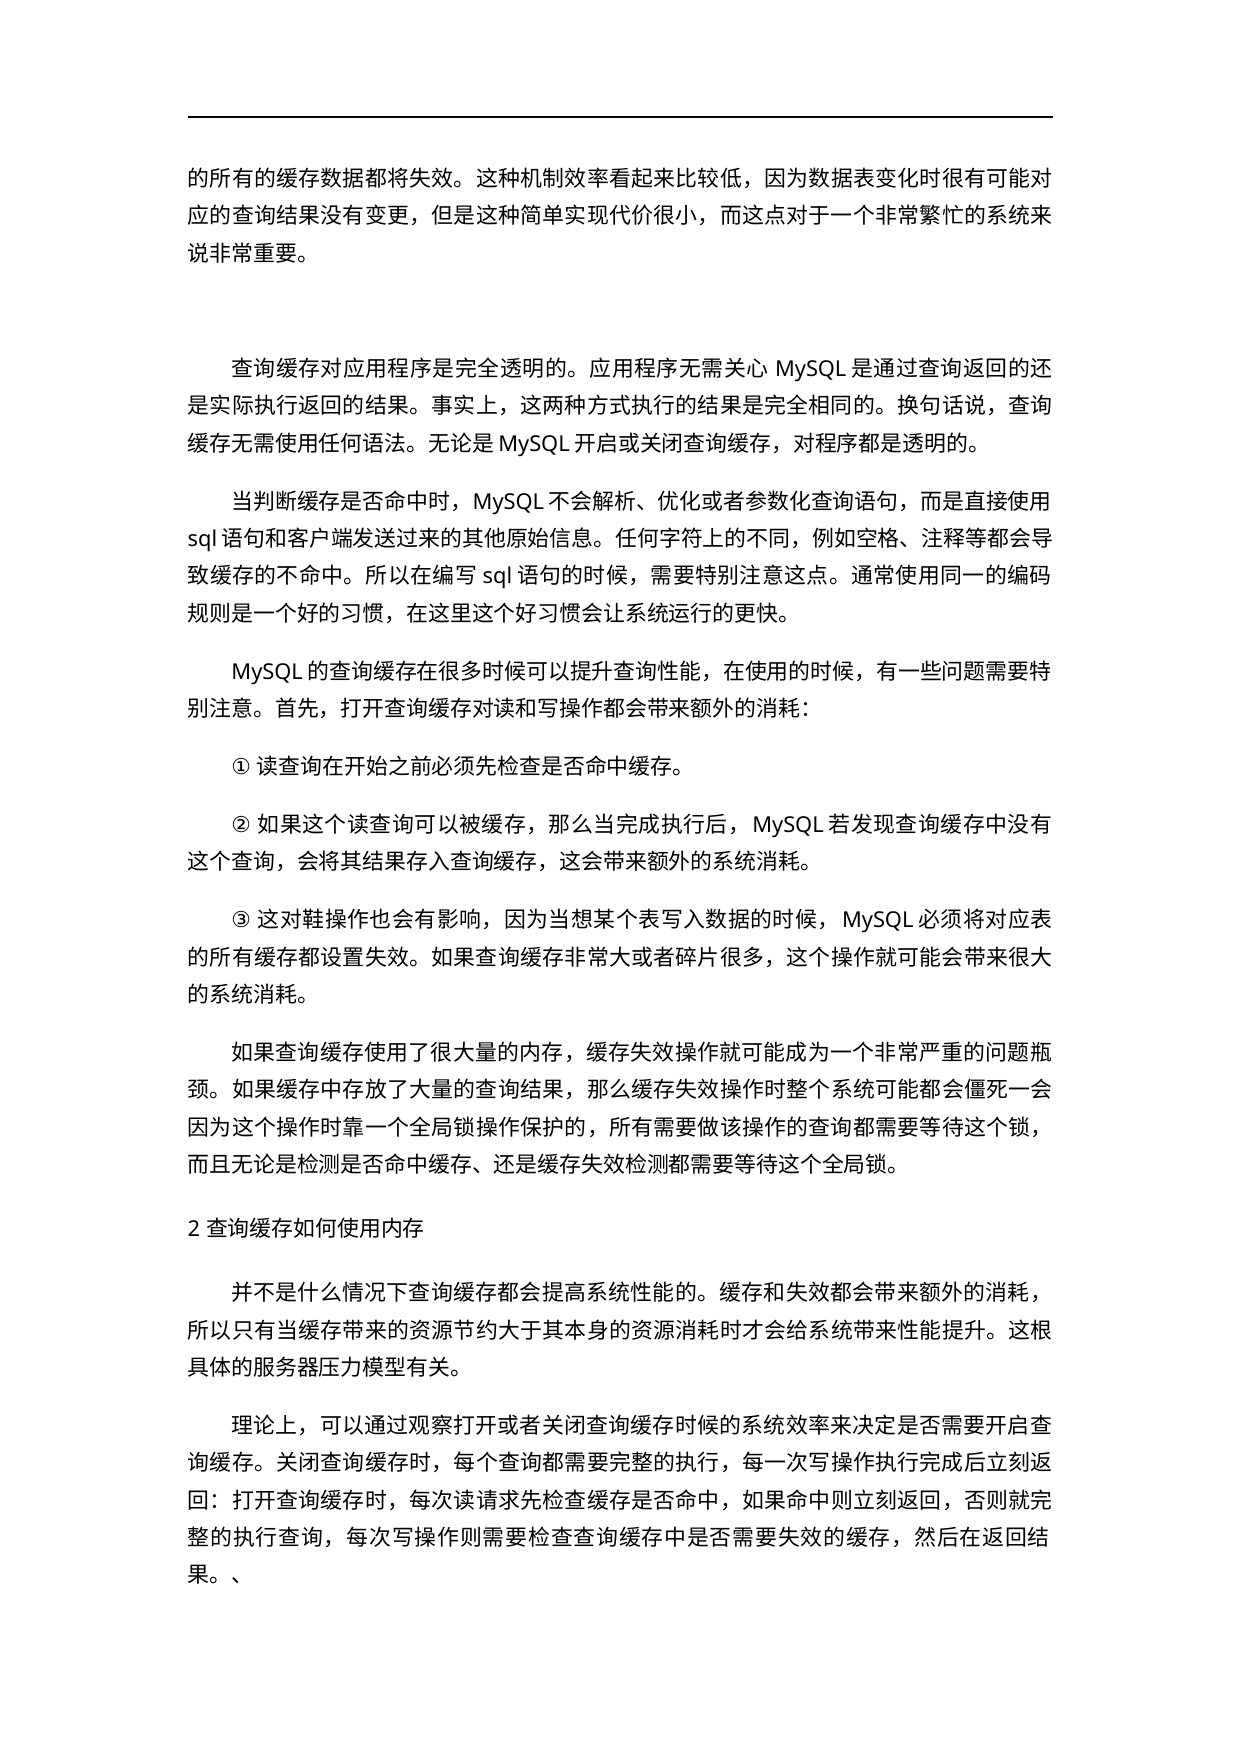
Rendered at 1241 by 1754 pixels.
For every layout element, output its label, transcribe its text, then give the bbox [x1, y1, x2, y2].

text 当判断缓存是否命中时，MySQL不会解析、优化或者参数化查询语句，而是直接使用sql语句和客户端发送过来的其他原始信息。任何字符上的不同，例如空格、注释等都会导致缓存的不命中。所以在编写sql语句的时候，需要特别注意这点。通常使用同一的编码规则是一个好的习惯，在这里这个好习惯会让系统运行的更快。 [187, 483, 1053, 628]
text MySQL的查询缓存在很多时候可以提升查询性能，在使用的时候，有一些问题需要特别注意。首先，打开查询缓存对读和写操作都会带来额外的消耗： [187, 653, 1053, 723]
text ③ 这对鞋操作也会有影响，因为当想某个表写入数据的时候，MySQL必须将对应表的所有缓存都设置失效。如果查询缓存非常大或者碎片很多，这个操作就可能会带来很大的系统消耗。 [187, 902, 1053, 1009]
text ② 如果这个读查询可以被缓存，那么当完成执行后，MySQL若发现查询缓存中没有这个查询，会将其结果存入查询缓存，这会带来额外的系统消耗。 [187, 807, 1053, 876]
text 查询缓存对应用程序是完全透明的。应用程序无需关心MySQL是通过查询返回的还是实际执行返回的结果。事实上，这两种方式执行的结果是完全相同的。换句话说，查询缓存无需使用任何语法。无论是MySQL开启或关闭查询缓存，对程序都是透明的。 [187, 351, 1053, 458]
text ① 读查询在开始之前必须先检查是否命中缓存。 [187, 749, 1053, 781]
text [187, 161, 1053, 268]
text 理论上，可以通过观察打开或者关闭查询缓存时候的系统效率来决定是否需要开启查询缓存。关闭查询缓存时，每个查询都需要完整的执行，每一次写操作执行完成后立刻返回：打开查询缓存时，每次读请求先检查缓存是否命中，如果命中则立刻返回，否则就完整的执行查询，每次写操作则需要检查查询缓存中是否需要失效的缓存，然后在返回结果。、 [187, 1408, 1053, 1589]
text 如果查询缓存使用了很大量的内存，缓存失效操作就可能成为一个非常严重的问题瓶颈。如果缓存中存放了大量的查询结果，那么缓存失效操作时整个系统可能都会僵死一会。因为这个操作时靠一个全局锁操作保护的，所有需要做该操作的查询都需要等待这个锁，而且无论是检测是否命中缓存、还是缓存失效检测都需要等待这个全局锁。 [187, 1034, 1053, 1179]
subtitle 2 查询缓存如何使用内存 [187, 1211, 1053, 1243]
text 并不是什么情况下查询缓存都会提高系统性能的。缓存和失效都会带来额外的消耗，所以只有当缓存带来的资源节约大于其本身的资源消耗时才会给系统带来性能提升。这根具体的服务器压力模型有关。 [187, 1275, 1053, 1382]
